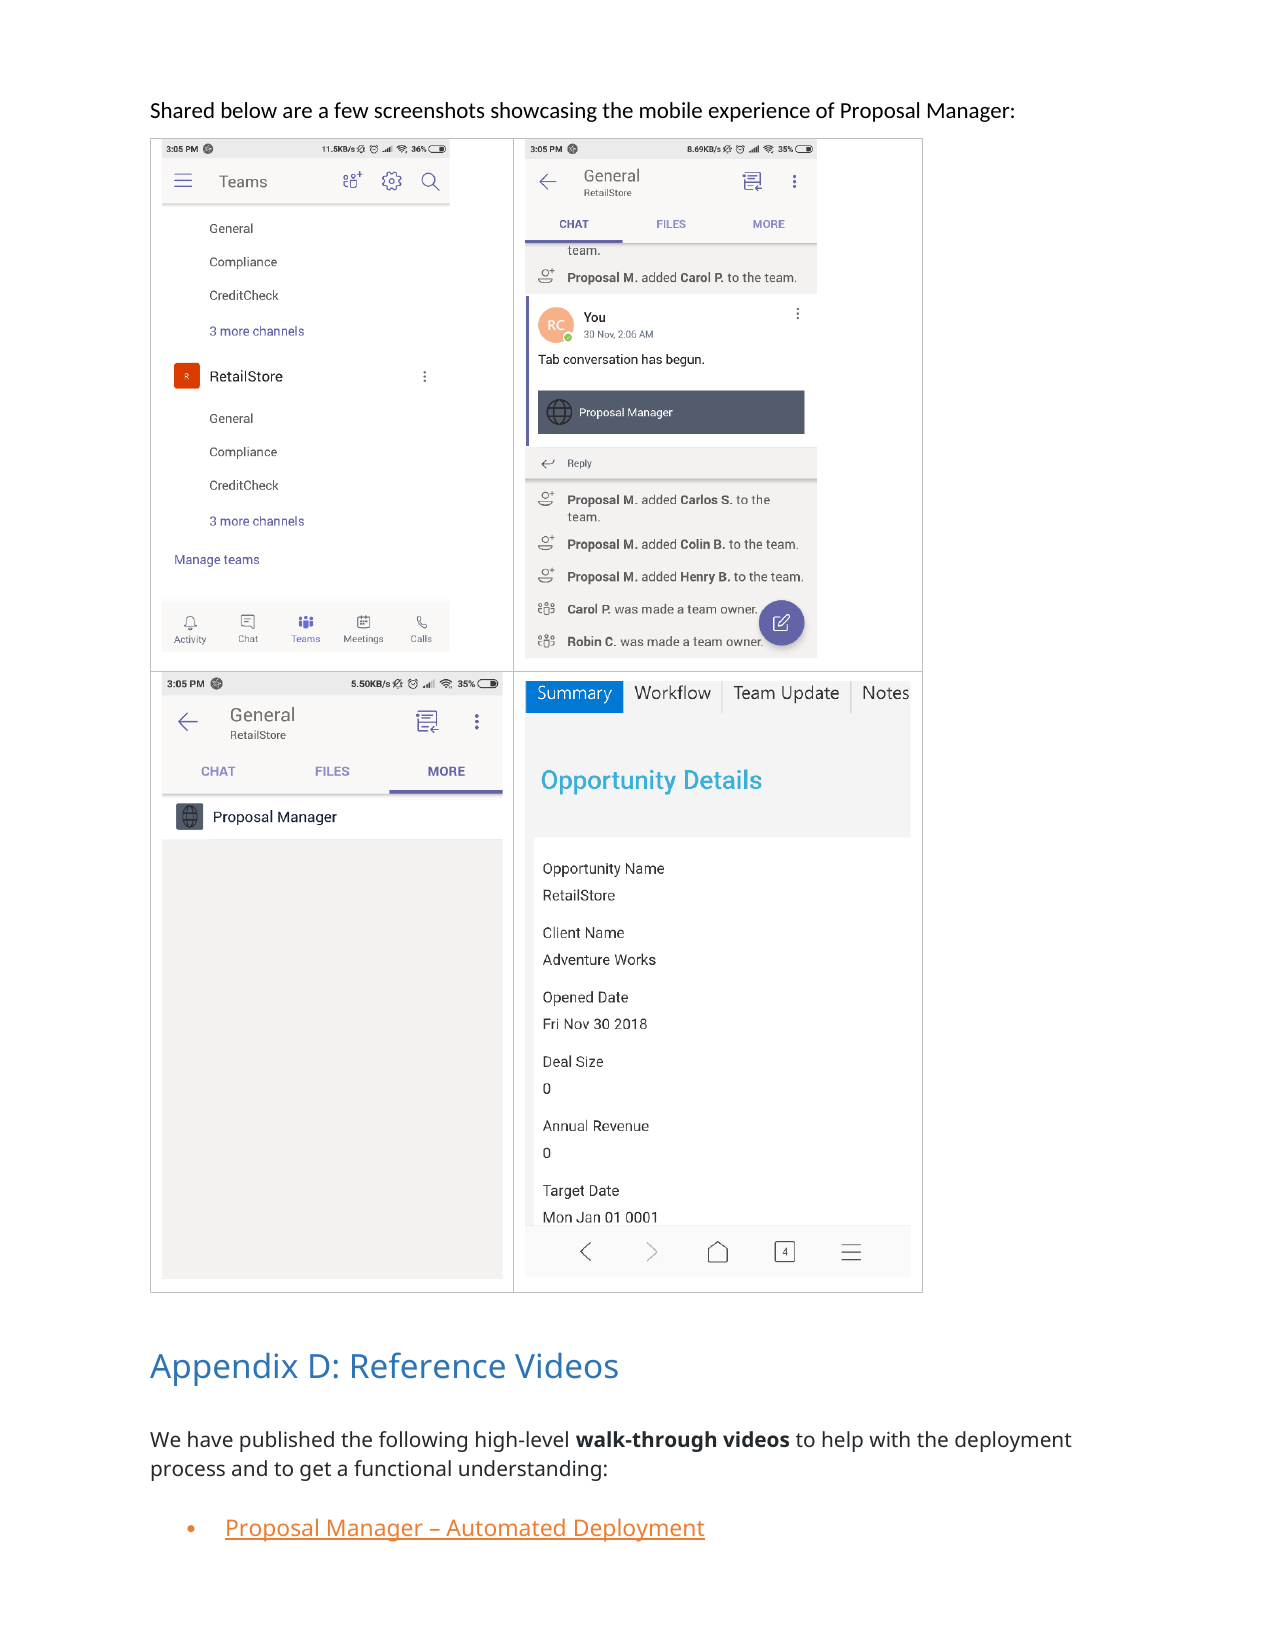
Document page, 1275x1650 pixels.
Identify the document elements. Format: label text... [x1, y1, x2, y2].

table_header [514, 139, 922, 671]
subtitle Appendix D: Reference Videos [150, 1343, 1125, 1388]
table_cell [514, 672, 922, 1292]
table_header [151, 139, 513, 671]
text Shared below are a few screenshots showcasing the mobile experience of Proposal Manager: [150, 96, 1125, 124]
picture [161, 672, 503, 1279]
picture [161, 139, 450, 652]
list Proposal Manager – Automated Deployment [187, 1512, 1125, 1543]
table_cell [151, 672, 513, 1292]
picture [525, 672, 911, 1277]
text We have published the following high-level walk-through videos to help with the deployment process and to get a functional understanding: [150, 1426, 1125, 1482]
picture [525, 139, 817, 658]
